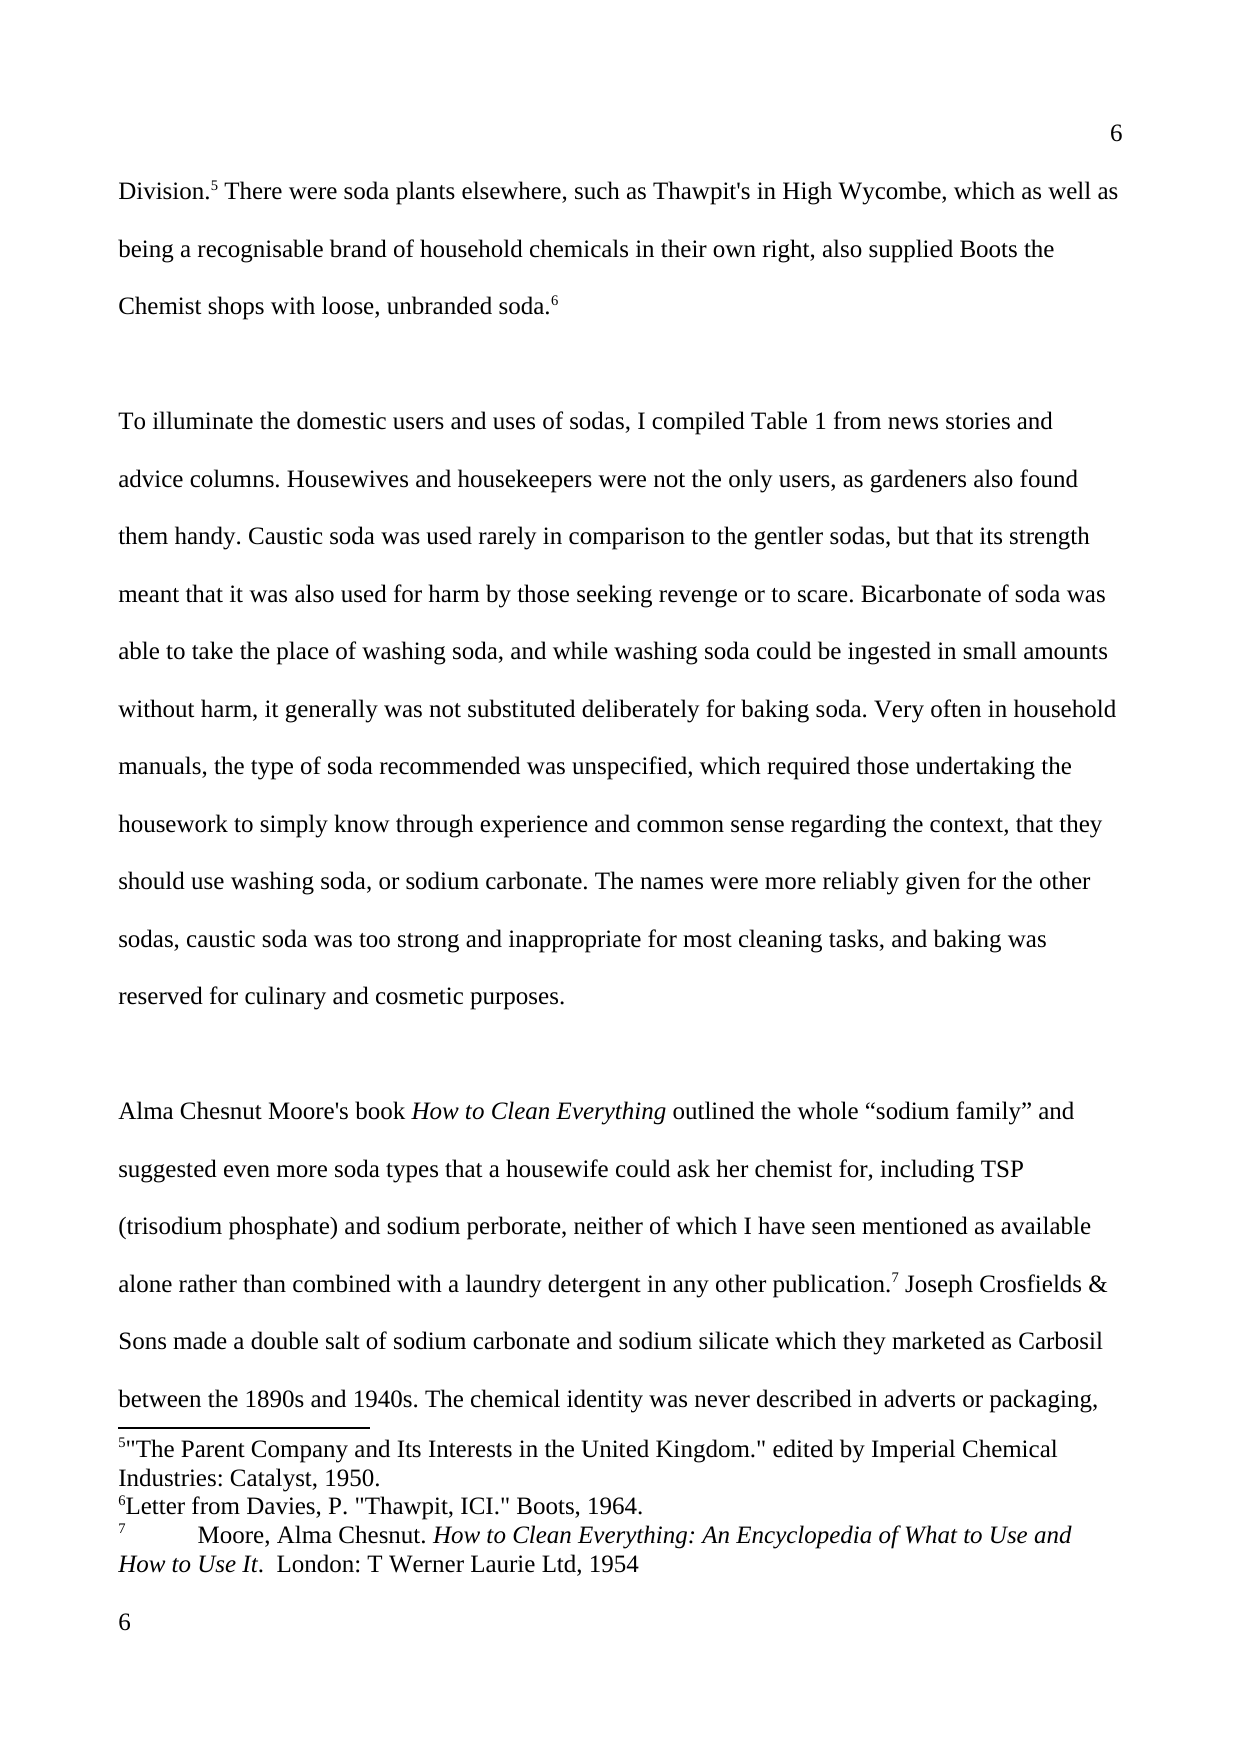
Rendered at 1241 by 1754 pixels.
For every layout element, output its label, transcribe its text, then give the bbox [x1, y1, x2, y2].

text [118, 176, 1122, 320]
text To illuminate the domestic users and uses of sodas, I compiled Table 1 from news stories and advice columns. Housewives and housekeepers were not the only users, as gardeners also found them handy. Caustic soda was used rarely in comparison to the gentler sodas, but that its strength meant that it was also used for harm by those seeking revenge or to scare. Bicarbonate of soda was able to take the place of washing soda, and while washing soda could be ingested in small amounts without harm, it generally was not substituted deliberately for baking soda. Very often in household manuals, the type of soda recommended was unspecified, which required those undertaking the housework to simply know through experience and common sense regarding the context, that they should use washing soda, or sodium carbonate. The names were more reliably given for the other sodas, caustic soda was too strong and inappropriate for most cleaning tasks, and baking was reserved for culinary and cosmetic purposes. [118, 406, 1122, 1010]
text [118, 1096, 1122, 1413]
